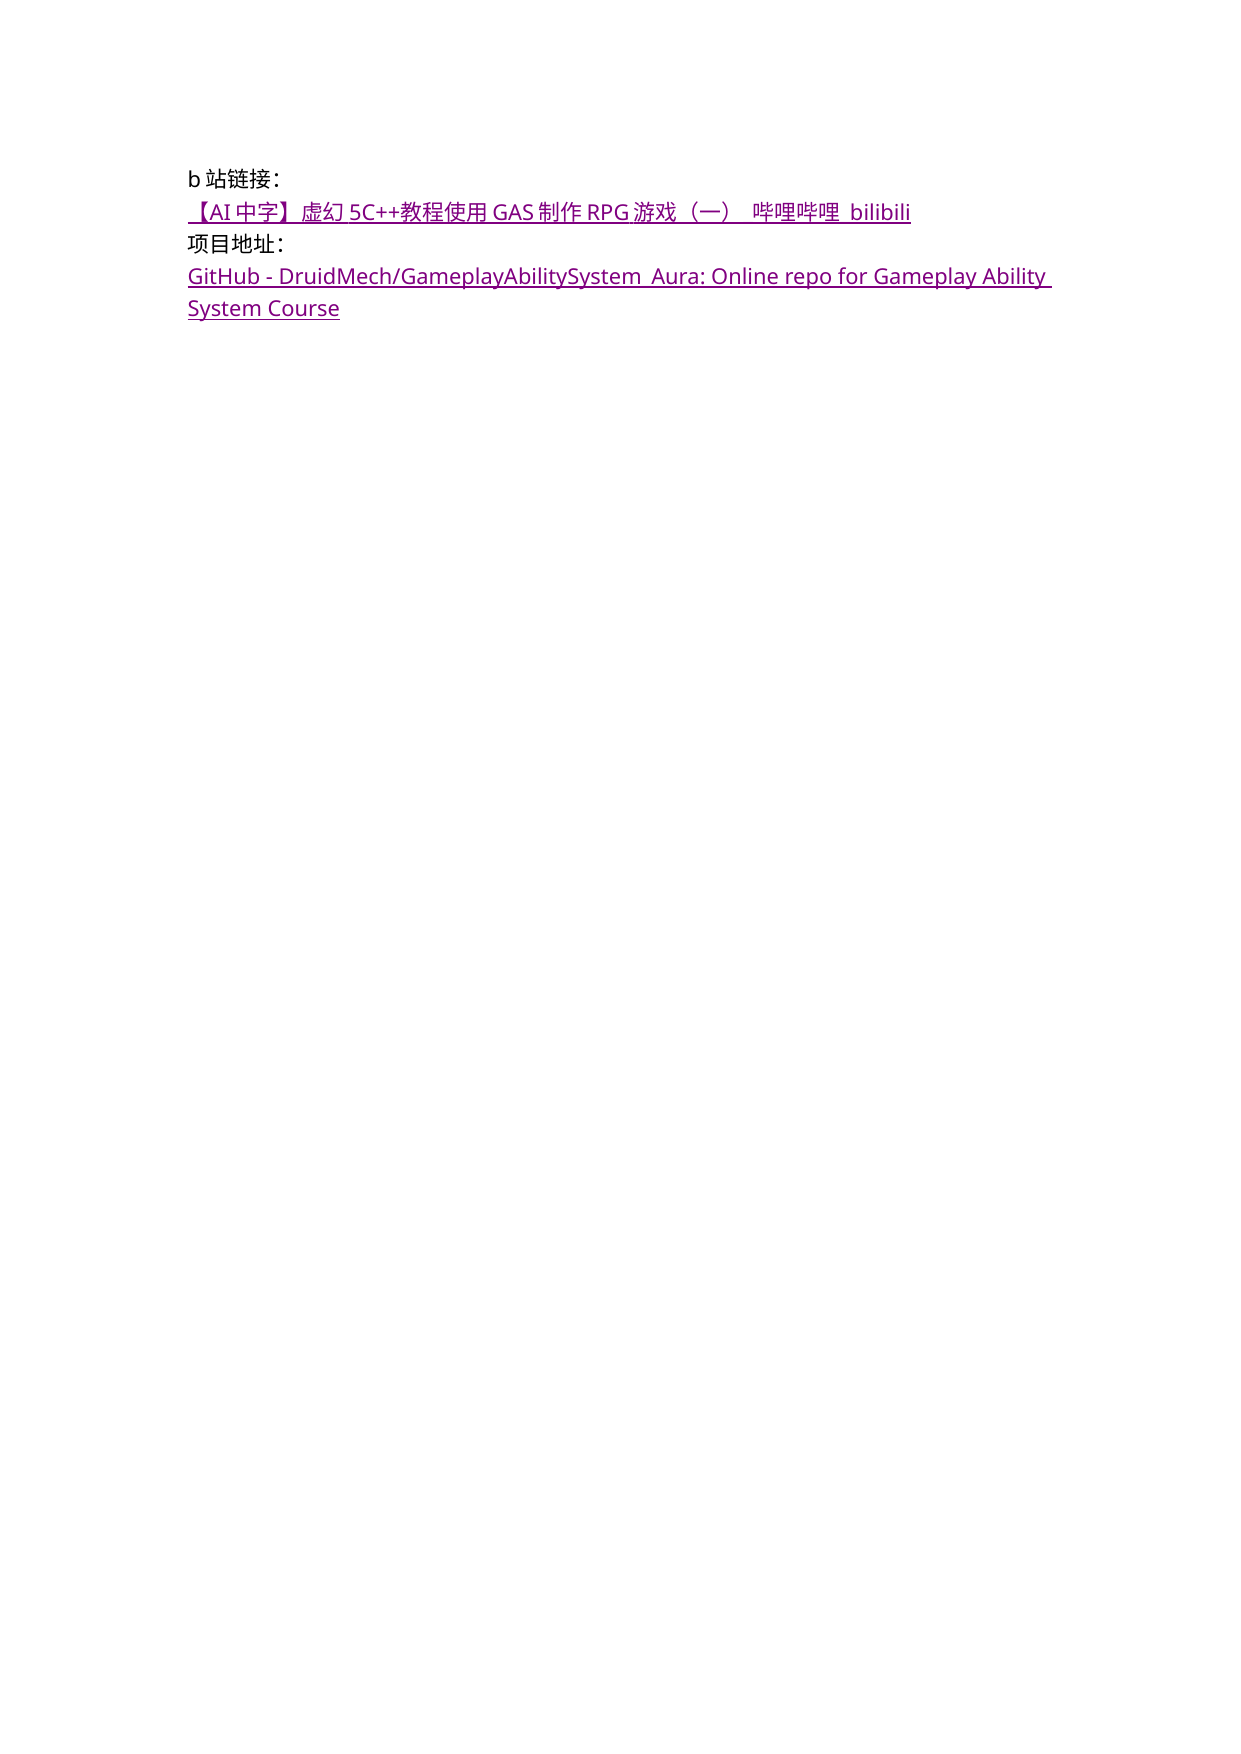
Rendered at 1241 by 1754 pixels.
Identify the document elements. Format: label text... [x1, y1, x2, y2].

text 【AI中字】虚幻5C++教程使用GAS制作RPG游戏（一）_哔哩哔哩_bilibili [187, 194, 1053, 227]
text b站链接： [187, 162, 1053, 194]
text 项目地址： [187, 227, 1053, 259]
text GitHub - DruidMech/GameplayAbilitySystem_Aura: Online repo for Gameplay Ability System Course [187, 259, 1053, 324]
